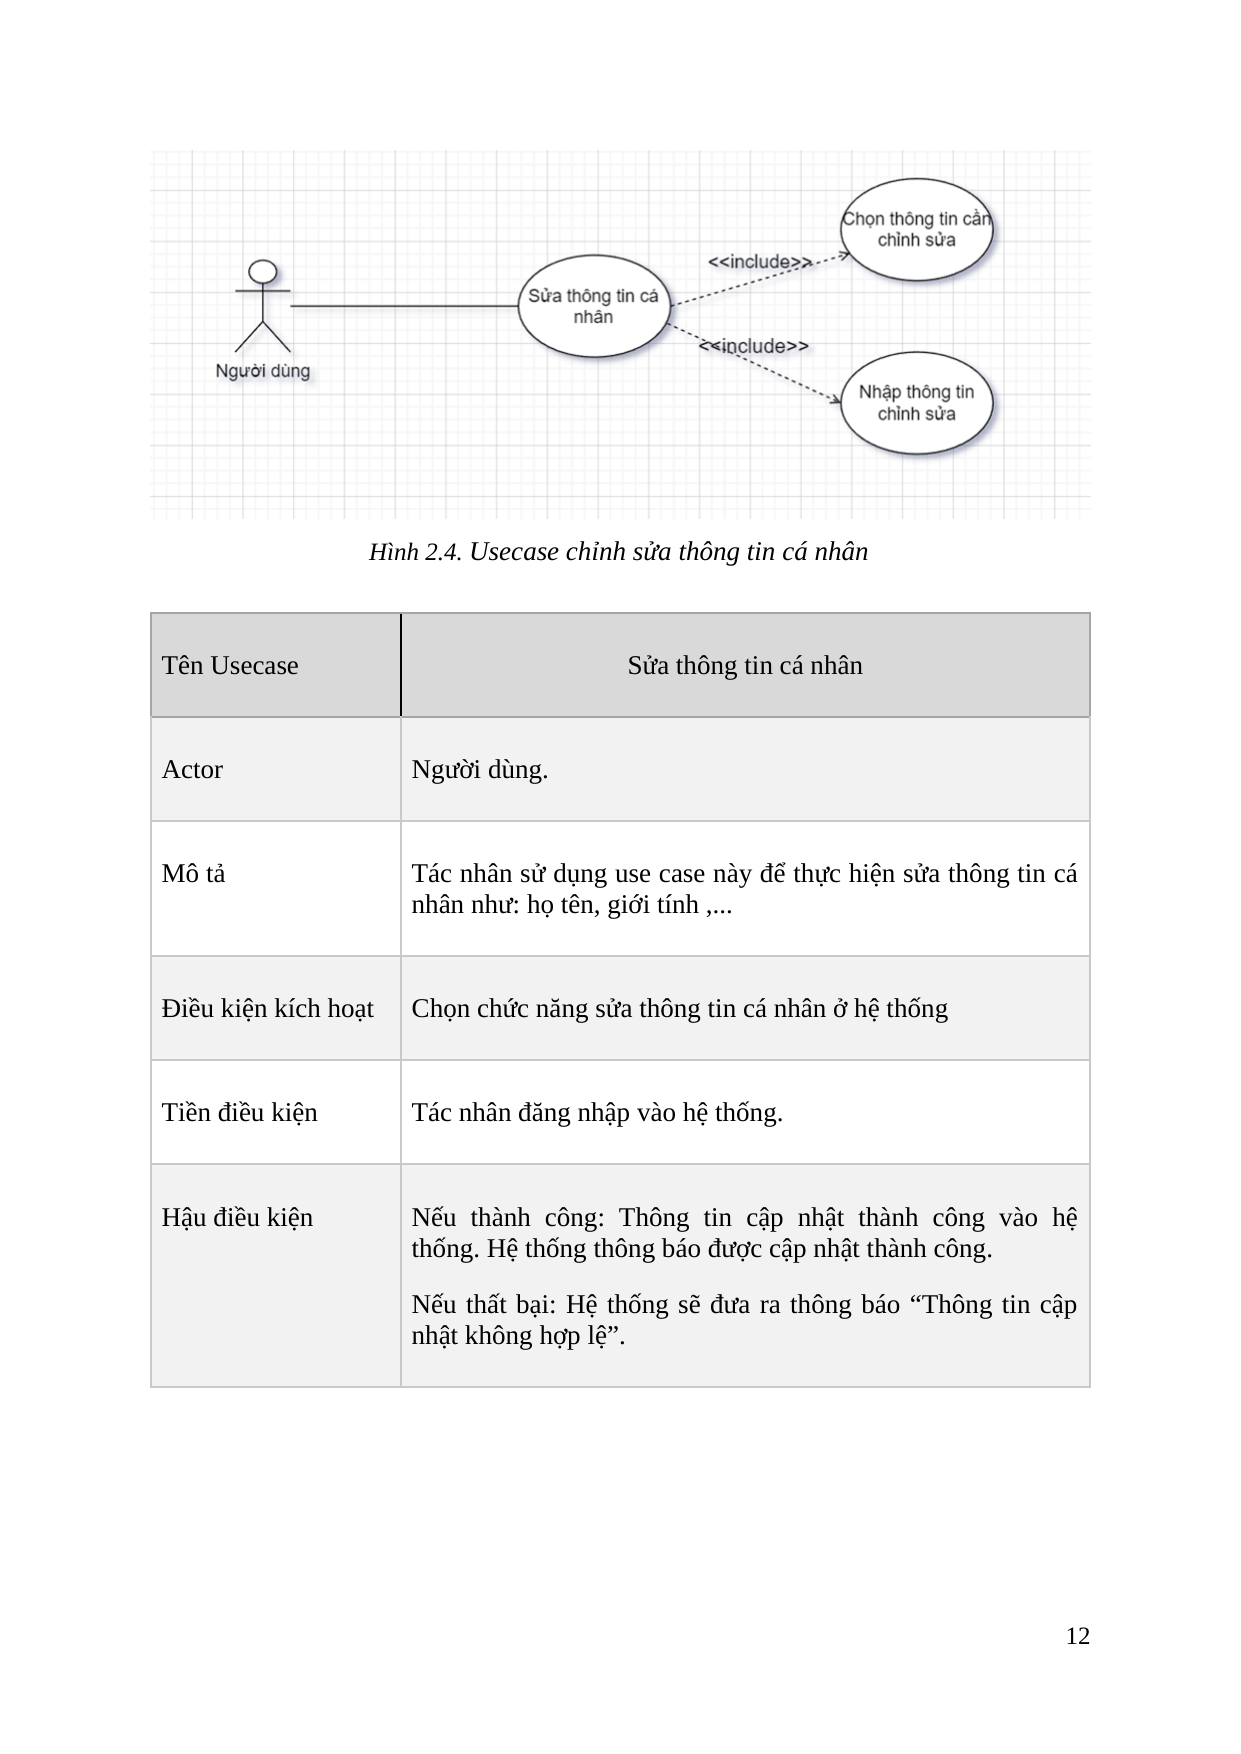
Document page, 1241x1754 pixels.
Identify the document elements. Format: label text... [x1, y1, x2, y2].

table_cell Chọn chức năng sửa thông tin cá nhân ở hệ thống [402, 957, 1089, 1059]
table_header Sửa thông tin cá nhân [402, 614, 1089, 716]
table_cell Điều kiện kích hoạt [152, 957, 400, 1059]
table_cell Tác nhân sử dụng use case này để thực hiện sửa thông tin cá nhân như: họ tên, giới tính ,... [402, 822, 1089, 955]
table_cell Tác nhân đăng nhập vào hệ thống. [402, 1061, 1089, 1163]
table_cell Mô tả [152, 822, 400, 955]
table_cell Actor [152, 718, 400, 820]
table_cell Nếu thành công: Thông tin cập nhật thành công vào hệ thống. Hệ thống thông báo được cập nhật thành công. Nếu thất bại: Hệ thống sẽ đưa ra thông báo “Thông tin cập nhật không hợp lệ”. [402, 1165, 1089, 1386]
table_header Tên Usecase [152, 614, 400, 716]
table_cell Hậu điều kiện [152, 1165, 400, 1386]
text Hình 2.4. Usecase chỉnh sửa thông tin cá nhân [150, 535, 1090, 566]
table_cell Tiền điều kiện [152, 1061, 400, 1163]
picture [150, 150, 1091, 519]
table_cell Người dùng. [402, 718, 1089, 820]
